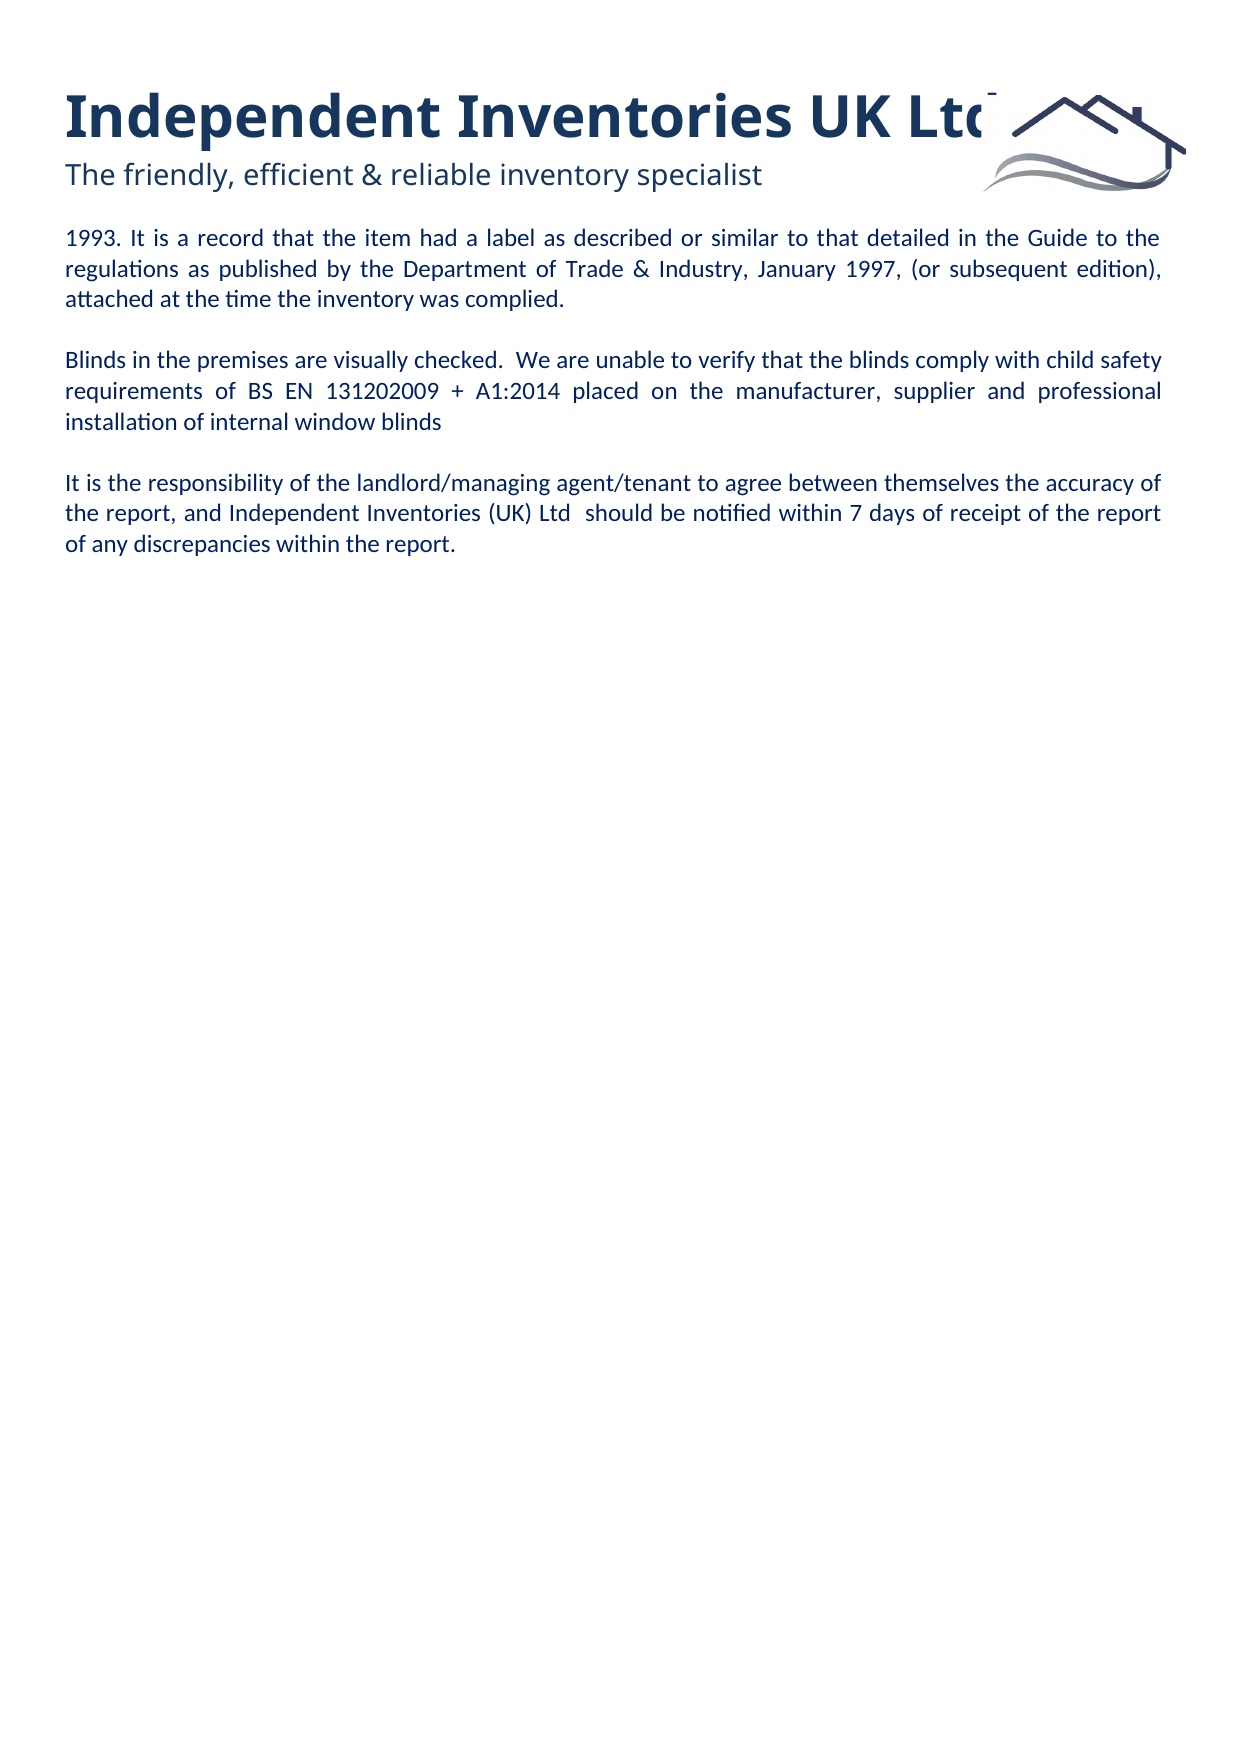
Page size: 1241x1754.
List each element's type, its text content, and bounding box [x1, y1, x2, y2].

text It is the responsibility of the landlord/managing agent/tenant to agree between themselves the accuracy of the report, and Independent Inventories (UK) Ltd should be notified within 7 days of receipt of the report of any discrepancies within the report. [65, 467, 1163, 558]
text Blinds in the premises are visually checked. We are unable to verify that the blinds comply with child safety requirements of BS EN 131202009 + A1:2014 placed on the manufacturer, supplier and professional installation of internal window blinds [65, 345, 1163, 436]
picture [981, 95, 1187, 192]
